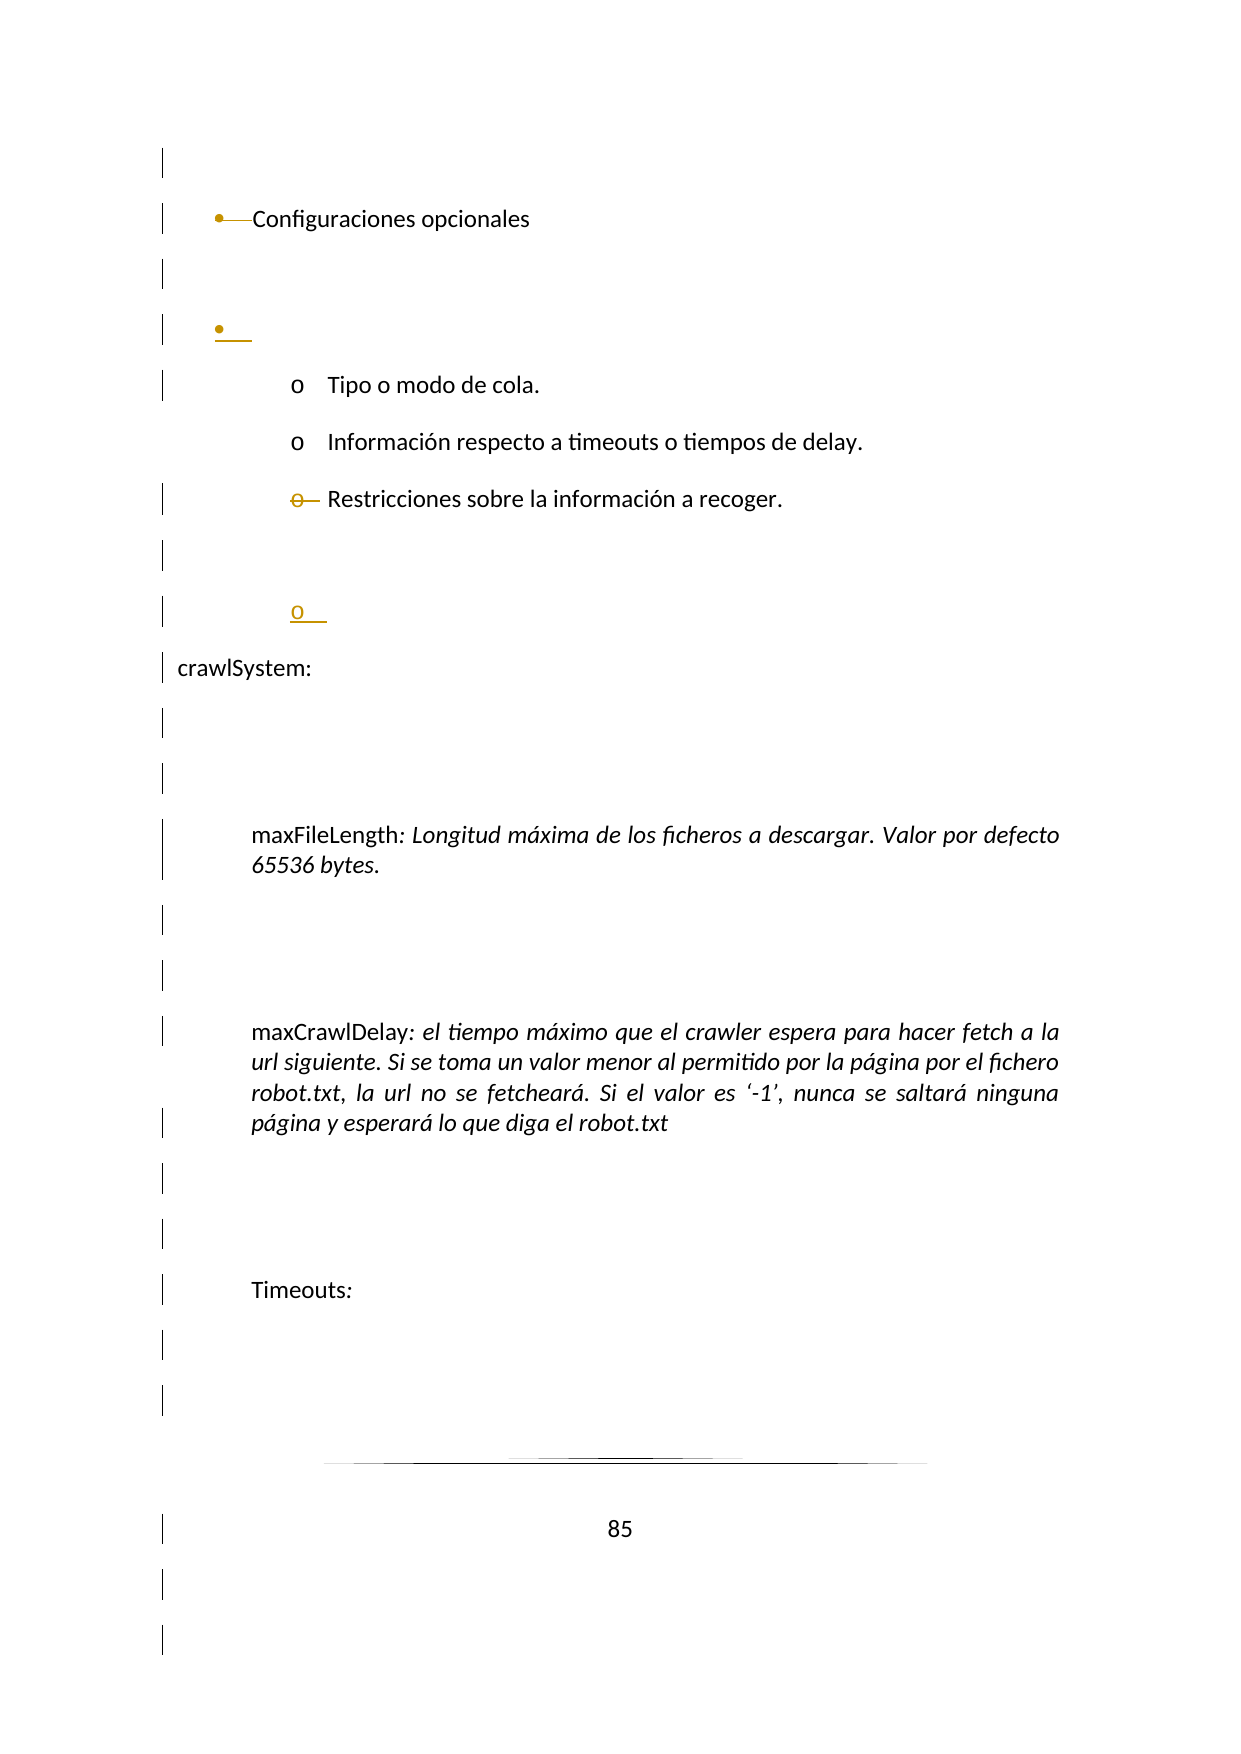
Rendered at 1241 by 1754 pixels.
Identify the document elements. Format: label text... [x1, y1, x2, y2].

list Restricciones sobre la información a recoger. [290, 483, 1063, 515]
list Tipo o modo de cola. [290, 370, 1063, 401]
text crawlSystem: [177, 652, 1063, 683]
list Información respecto a timeouts o tiempos de delay. [290, 426, 1063, 458]
text Timeouts: [251, 1274, 1063, 1304]
text maxCrawlDelay: el tiempo máximo que el crawler espera para hacer fetch a la url siguiente. Si se toma un valor menor al permitido por la página por el fichero robot.txt, la url no se fetcheará. Si el valor es ‘-1’, nunca se saltará ninguna página y esperará lo que diga el robot.txt [251, 1016, 1063, 1138]
text maxFileLength: Longitud máxima de los ficheros a descargar. Valor por defecto 65536 bytes. [251, 819, 1063, 880]
list Configuraciones opcionales [215, 203, 1063, 234]
